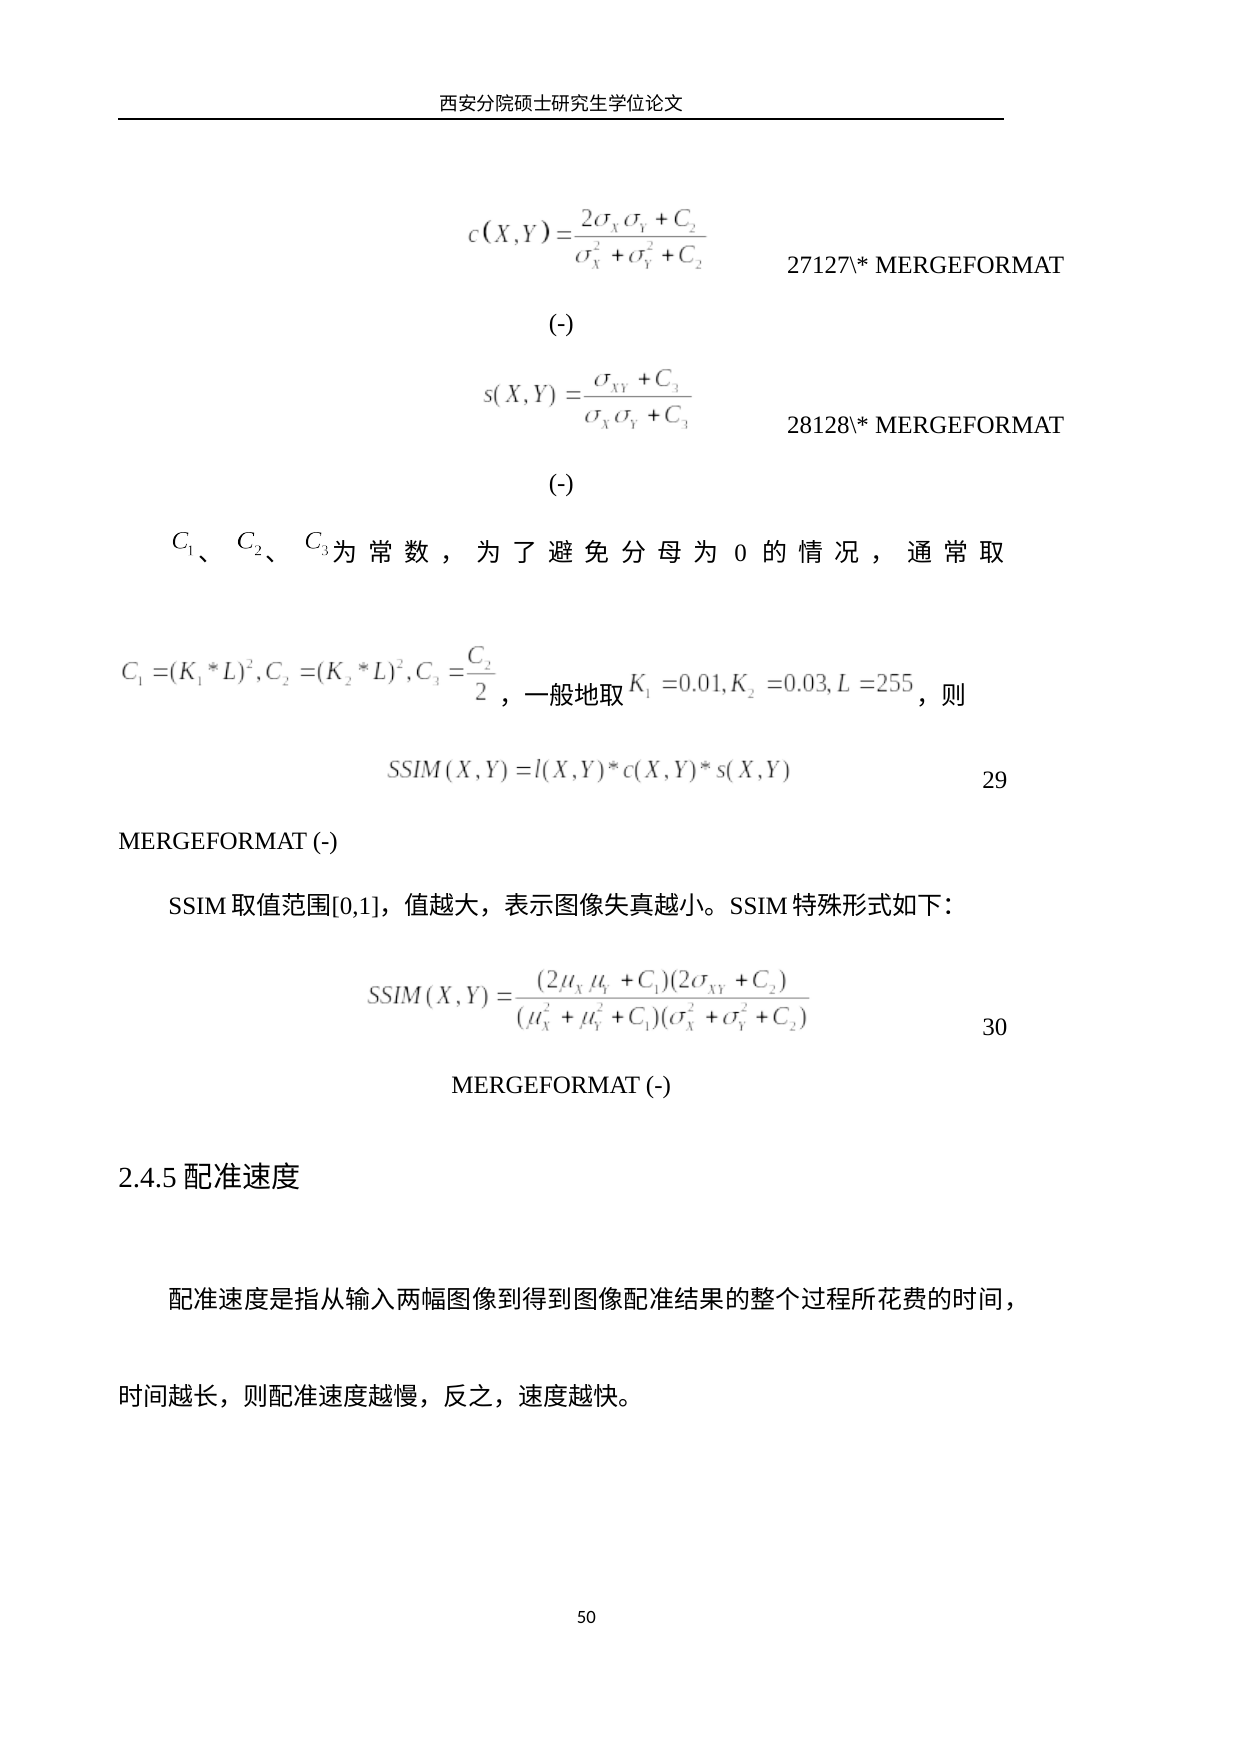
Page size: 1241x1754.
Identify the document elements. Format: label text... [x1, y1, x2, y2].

text 配准速度是指从输入两幅图像到得到图像配准结果的整个过程所花费的时间，时间越长，则配准速度越慢，反之，速度越快。 [118, 1265, 1004, 1427]
subtitle 2.4.5 配准速度 [118, 1142, 1004, 1207]
text 、、为常数，为了避免分母为0的情况，通常取，一般地取，则 [118, 513, 1004, 725]
text SSIM取值范围[0,1]，值越大，表示图像失真越小。SSIM特殊形式如下： [118, 871, 1004, 936]
